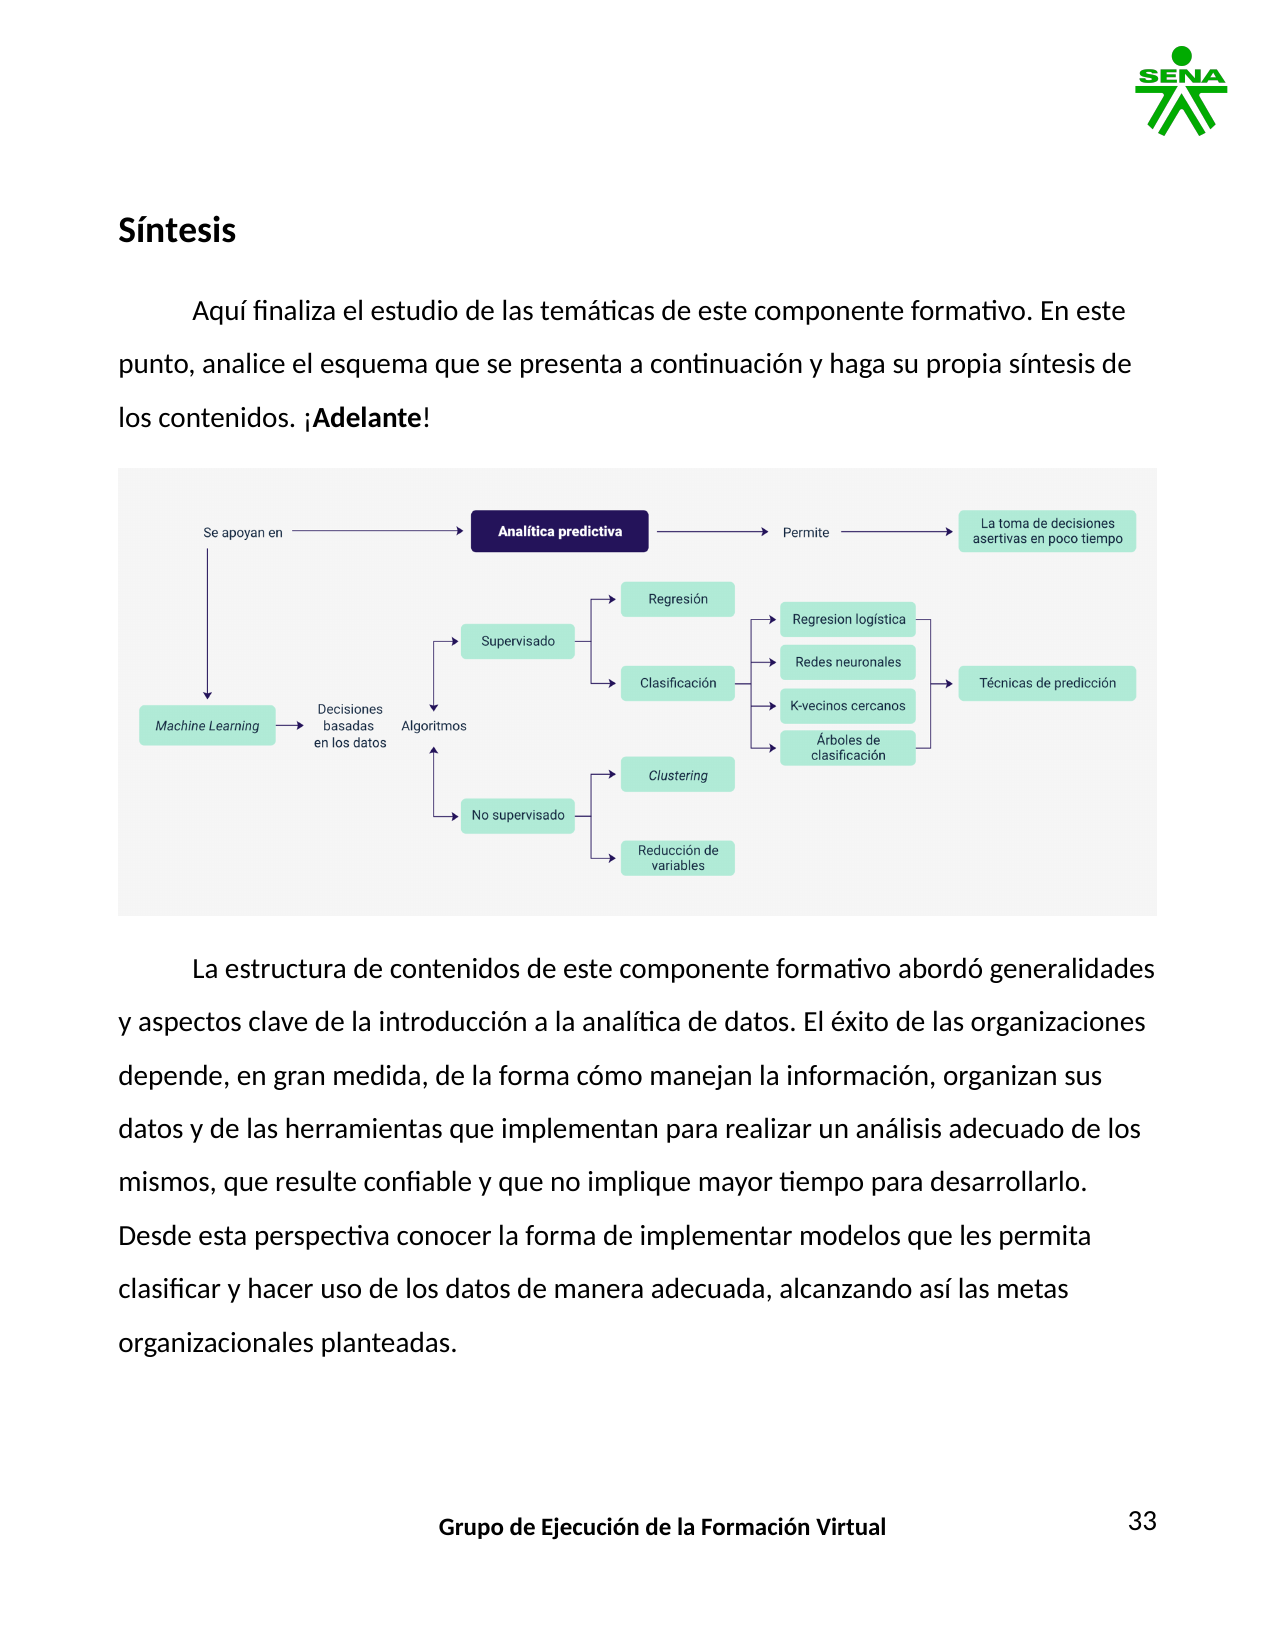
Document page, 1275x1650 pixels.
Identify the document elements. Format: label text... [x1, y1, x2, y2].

text Aquí finaliza el estudio de las temáticas de este componente formativo. En este punto, analice el esquema que se presenta a continuación y haga su propia síntesis de los contenidos. ¡Adelante! [118, 292, 1157, 434]
text Síntesis [118, 206, 1157, 252]
picture [1135, 46, 1228, 136]
picture [118, 468, 1157, 916]
text La estructura de contenidos de este componente formativo abordó generalidades y aspectos clave de la introducción a la analítica de datos. El éxito de las organizaciones depende, en gran medida, de la forma cómo manejan la información, organizan sus datos y de las herramientas que implementan para realizar un análisis adecuado de los mismos, que resulte confiable y que no implique mayor tiempo para desarrollarlo. Desde esta perspectiva conocer la forma de implementar modelos que les permita clasificar y hacer uso de los datos de manera adecuada, alcanzando así las metas organizacionales planteadas. [118, 950, 1157, 1359]
